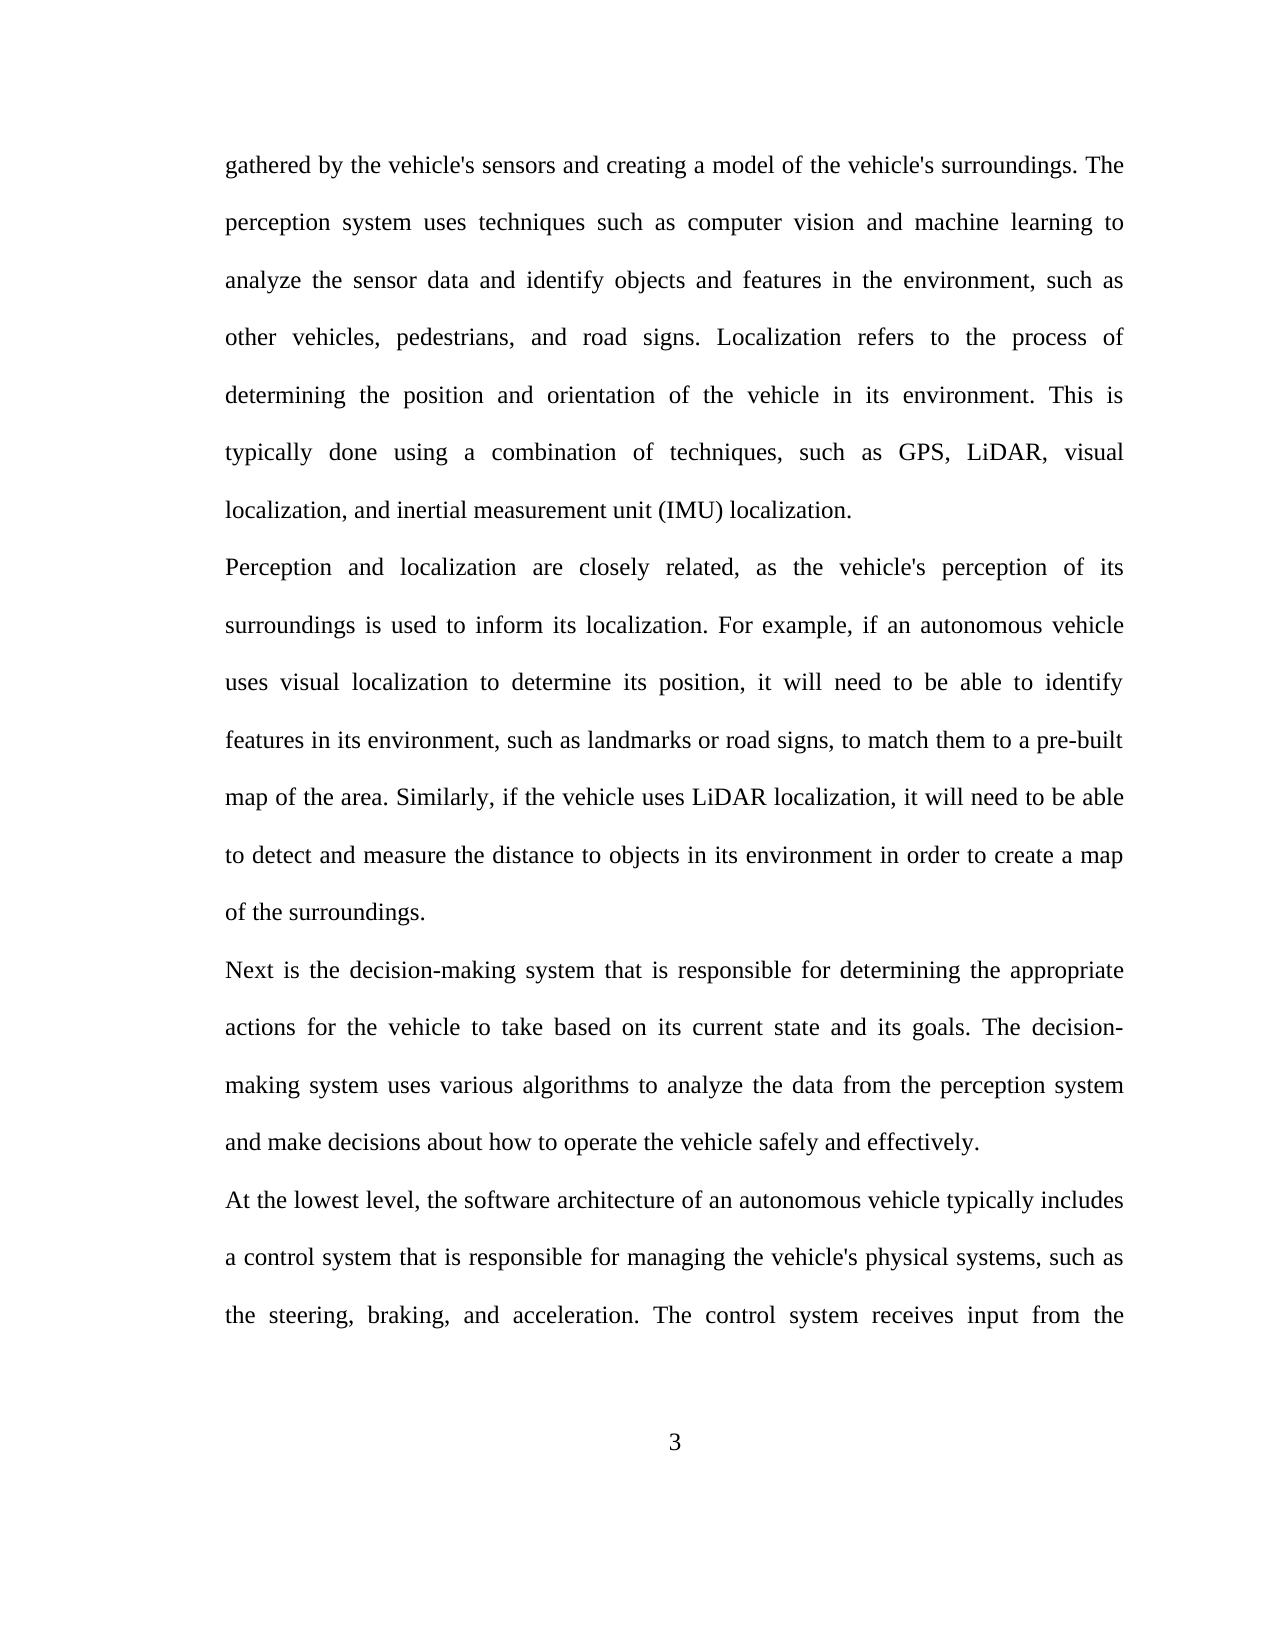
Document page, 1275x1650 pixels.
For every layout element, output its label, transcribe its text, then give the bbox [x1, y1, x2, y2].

text Perception and localization are closely related, as the vehicle's perception of its surroundings is used to inform its localization. For example, if an autonomous vehicle uses visual localization to determine its position, it will need to be able to identify features in its environment, such as landmarks or road signs, to match them to a pre-built map of the area. Similarly, if the vehicle uses LiDAR localization, it will need to be able to detect and measure the distance to objects in its environment in order to create a map of the surroundings. [225, 552, 1125, 926]
text Next is the decision-making system that is responsible for determining the appropriate actions for the vehicle to take based on its current state and its goals. The decision-making system uses various algorithms to analyze the data from the perception system and make decisions about how to operate the vehicle safely and effectively. [225, 955, 1125, 1156]
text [225, 150, 1125, 524]
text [225, 1185, 1125, 1329]
